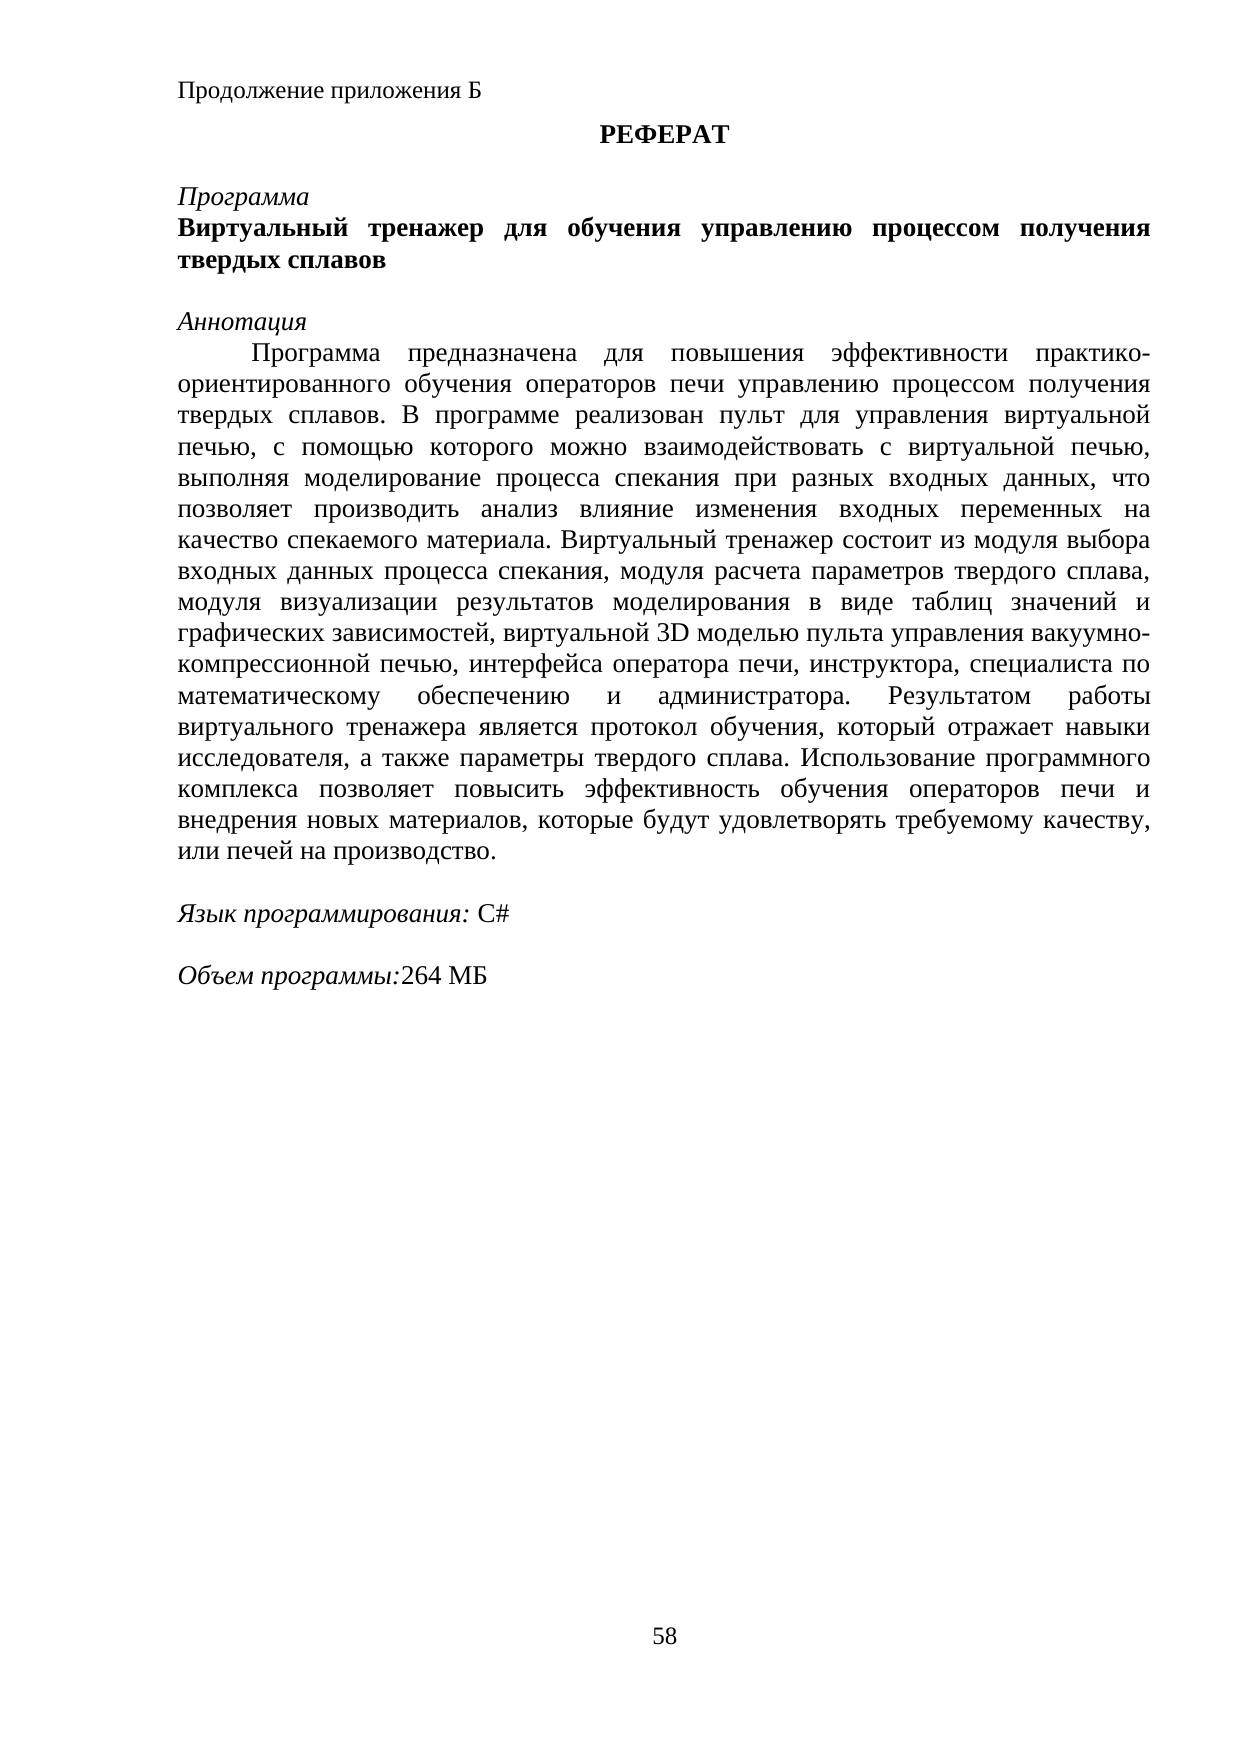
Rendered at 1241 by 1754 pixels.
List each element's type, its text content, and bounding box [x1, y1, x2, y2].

text Объем программы:264 МБ [177, 959, 1152, 990]
text Аннотация [177, 305, 1152, 336]
text Язык программирования: С# [177, 897, 1152, 928]
text Программа [177, 180, 1152, 212]
text Программа предназначена для повышения эффективности практико-ориентированного обучения операторов печи управлению процессом получения твердых сплавов. В программе реализован пульт для управления виртуальной печью, с помощью которого можно взаимодействовать с виртуальной печью, выполняя моделирование процесса спекания при разных входных данных, что позволяет производить анализ влияние изменения входных переменных на качество спекаемого материала. Виртуальный тренажер состоит из модуля выбора входных данных процесса спекания, модуля расчета параметров твердого сплава, модуля визуализации результатов моделирования в виде таблиц значений и графических зависимостей, виртуальной 3D моделью пульта управления вакуумно-компрессионной печью, интерфейса оператора печи, инструктора, специалиста по математическому обеспечению и администратора. Результатом работы виртуального тренажера является протокол обучения, который отражает навыки исследователя, а также параметры твердого сплава. Использование программного комплекса позволяет повысить эффективность обучения операторов печи и внедрения новых материалов, которые будут удовлетворять требуемому качеству, или печей на производство. [177, 336, 1152, 866]
text Виртуальный тренажер для обучения управлению процессом получения твердых сплавов [177, 212, 1152, 274]
text РЕФЕРАТ [177, 118, 1152, 149]
